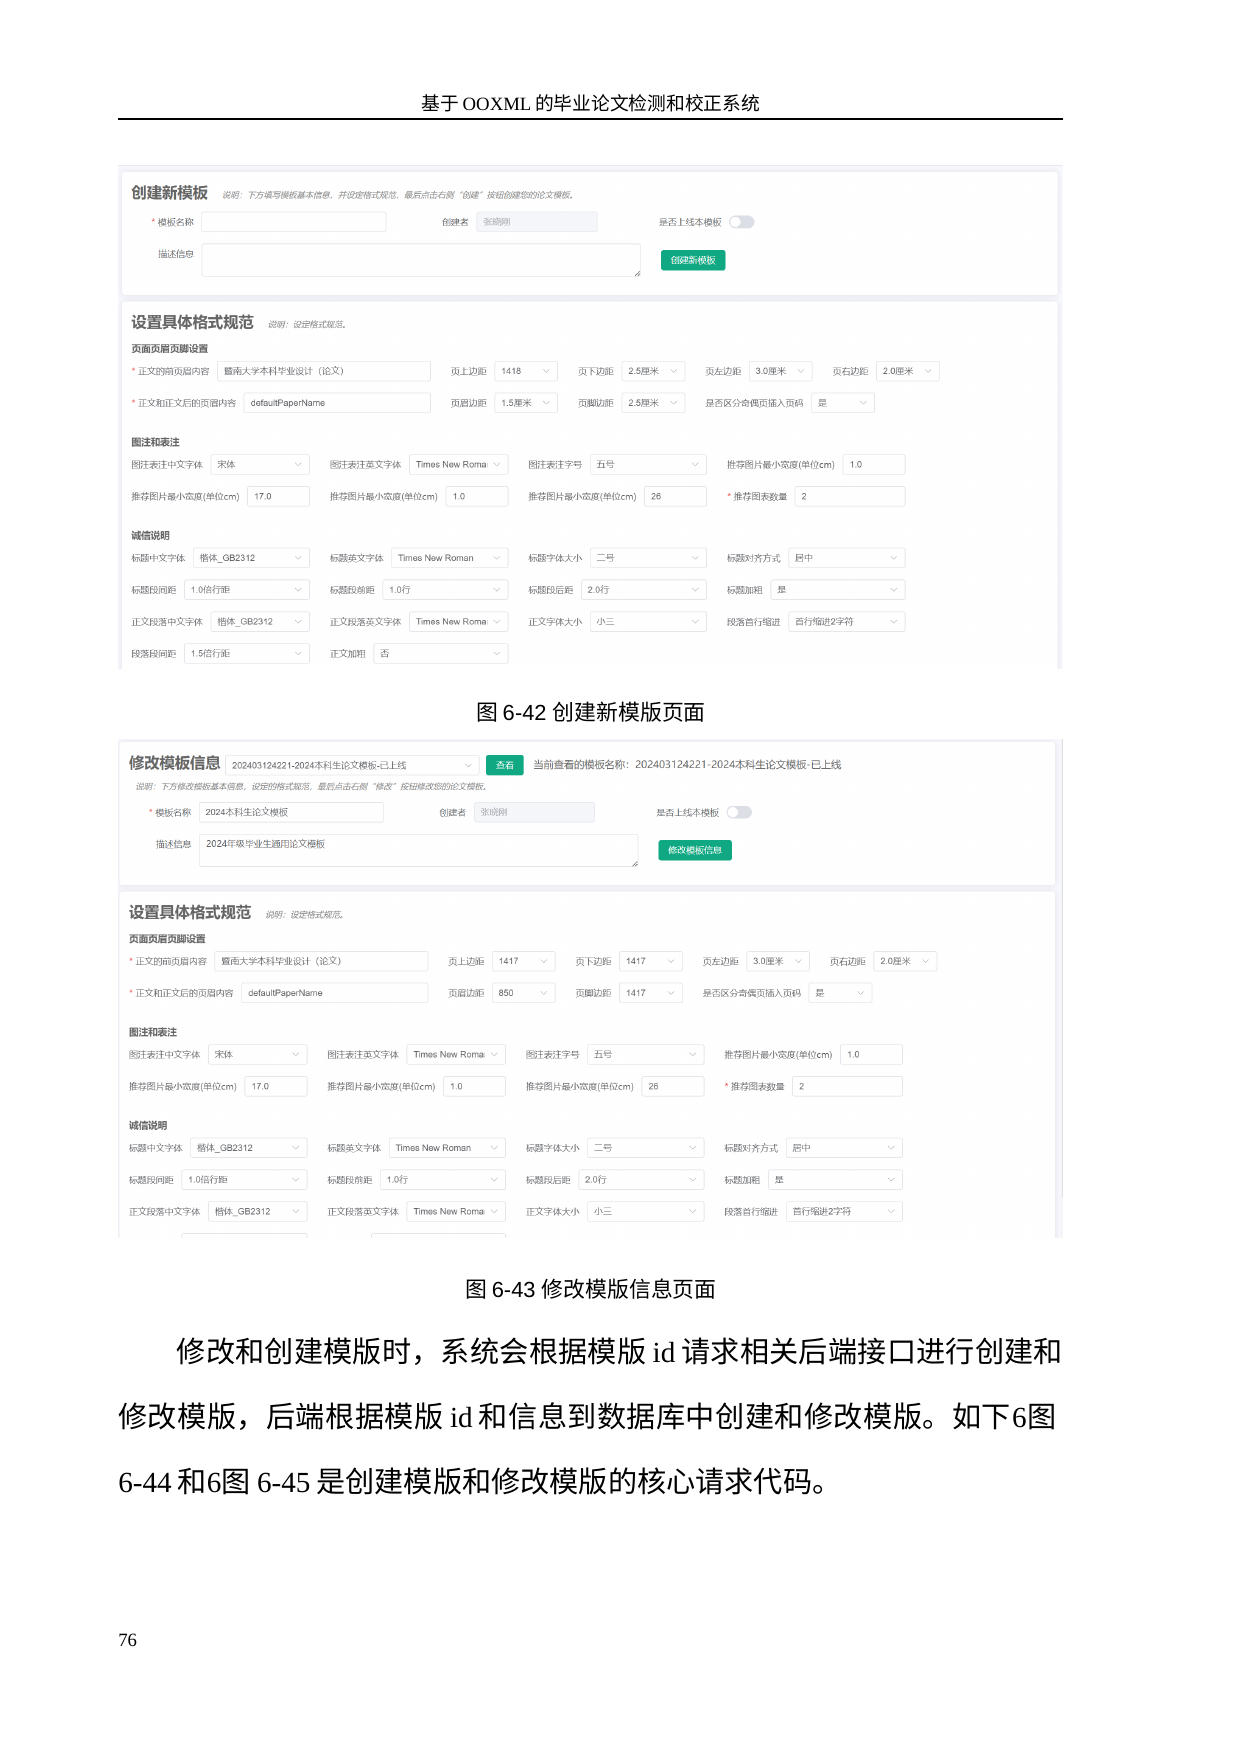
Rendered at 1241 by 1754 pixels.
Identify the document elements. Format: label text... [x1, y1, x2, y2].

picture [118, 739, 1063, 1238]
picture [118, 162, 1063, 669]
